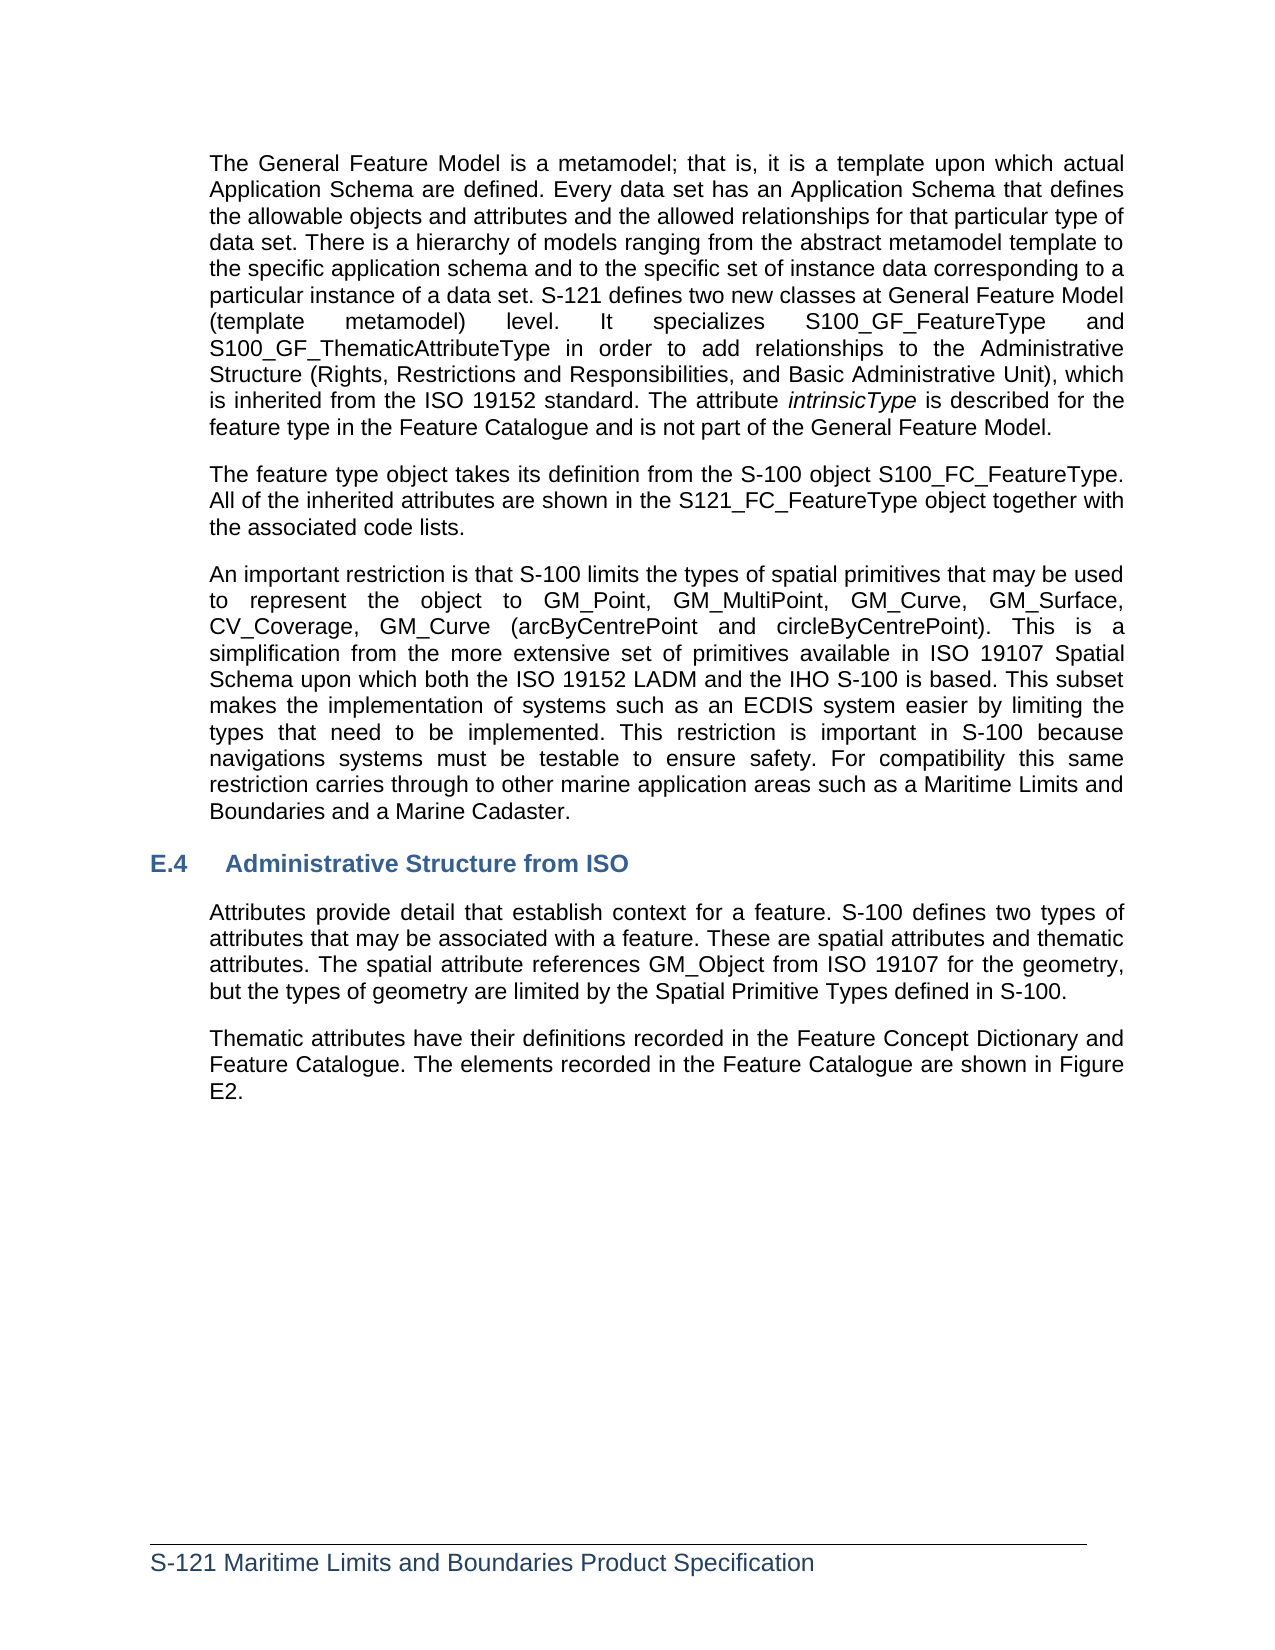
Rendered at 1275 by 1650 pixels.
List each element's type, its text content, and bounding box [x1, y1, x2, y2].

text Thematic attributes have their definitions recorded in the Feature Concept Dictionary and Feature Catalogue. The elements recorded in the Feature Catalogue are shown in Figure E2. [209, 1025, 1125, 1104]
text The feature type object takes its definition from the S-100 object S100_FC_FeatureType. All of the inherited attributes are shown in the S121_FC_FeatureType object together with the associated code lists. [209, 461, 1125, 540]
text Attributes provide detail that establish context for a feature. S-100 defines two types of attributes that may be associated with a feature. These are spatial attributes and thematic attributes. The spatial attribute references GM_Object from ISO 19107 for the geometry, but the types of geometry are limited by the Spatial Primitive Types defined in S-100. [209, 899, 1125, 1004]
text An important restriction is that S-100 limits the types of spatial primitives that may be used to represent the object to GM_Point, GM_MultiPoint, GM_Curve, GM_Surface, CV_Coverage, GM_Curve (arcByCentrePoint and circleByCentrePoint). This is a simplification from the more extensive set of primitives available in ISO 19107 Spatial Schema upon which both the ISO 19152 LADM and the IHO S-100 is based. This subset makes the implementation of systems such as an ECDIS system easier by limiting the types that need to be implemented. This restriction is important in S-100 because navigations systems must be testable to ensure safety. For compatibility this same restriction carries through to other marine application areas such as a Maritime Limits and Boundaries and a Marine Cadaster. [209, 561, 1125, 824]
text The General Feature Model is a metamodel; that is, it is a template upon which actual Application Schema are defined. Every data set has an Application Schema that defines the allowable objects and attributes and the allowed relationships for that particular type of data set. There is a hierarchy of models ranging from the abstract metamodel template to the specific application schema and to the specific set of instance data corresponding to a particular instance of a data set. S-121 defines two new classes at General Feature Model (template metamodel) level. It specializes S100_GF_FeatureType and S100_GF_ThematicAttributeType in order to add relationships to the Administrative Structure (Rights, Restrictions and Responsibilities, and Basic Administrative Unit), which is inherited from the ISO 19152 standard. The attribute intrinsicType is described for the feature type in the Feature Catalogue and is not part of the General Feature Model. [209, 150, 1125, 440]
list Administrative Structure from ISO [150, 849, 1125, 878]
